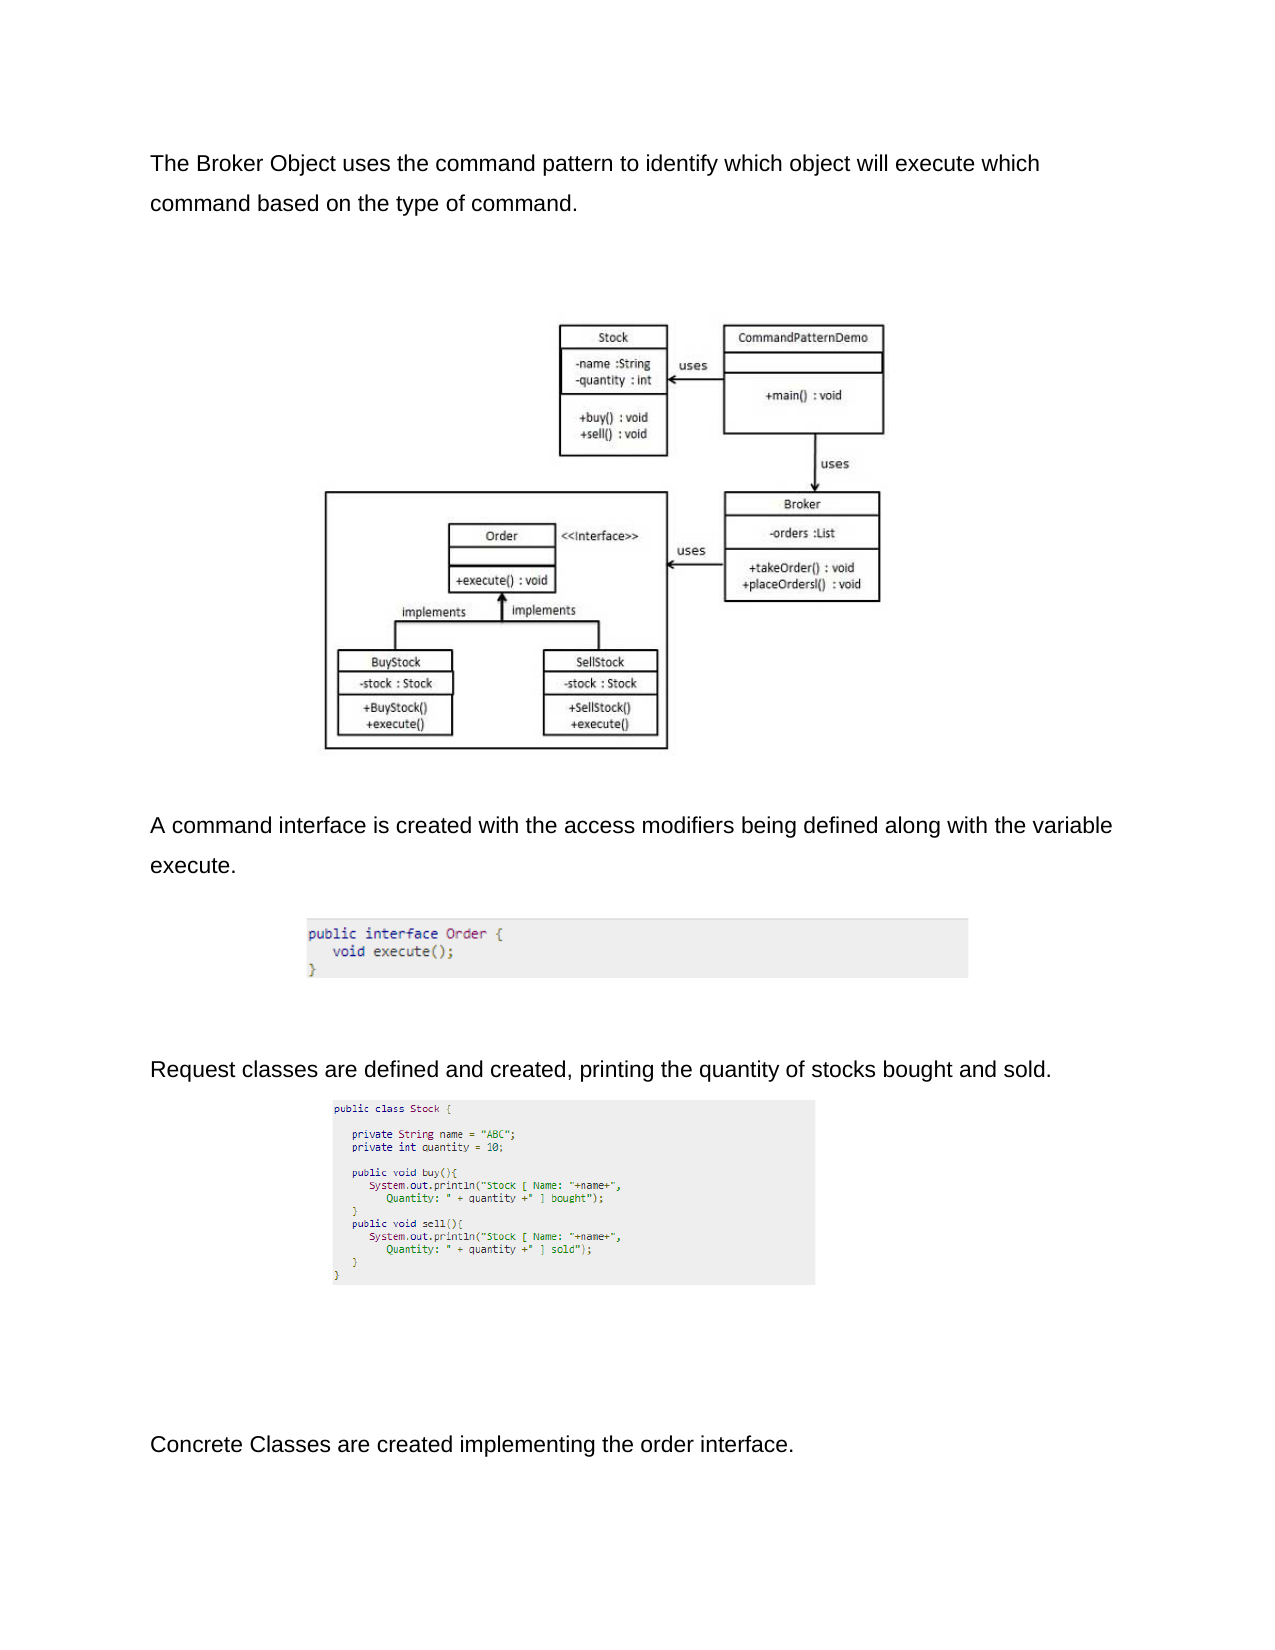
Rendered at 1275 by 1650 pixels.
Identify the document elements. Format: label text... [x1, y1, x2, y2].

text Concrete Classes are created implementing the order interface. [150, 1433, 1125, 1458]
text The Broker Object uses the command pattern to identify which object will execute which command based on the type of command. [150, 150, 1125, 216]
picture [292, 312, 889, 760]
text A command interface is created with the access modifiers being defined along with the variable execute. [150, 812, 1125, 878]
text Request classes are defined and created, printing the quantity of stocks bought and sold. [150, 1058, 1125, 1083]
picture [306, 916, 969, 978]
picture [332, 1100, 816, 1285]
